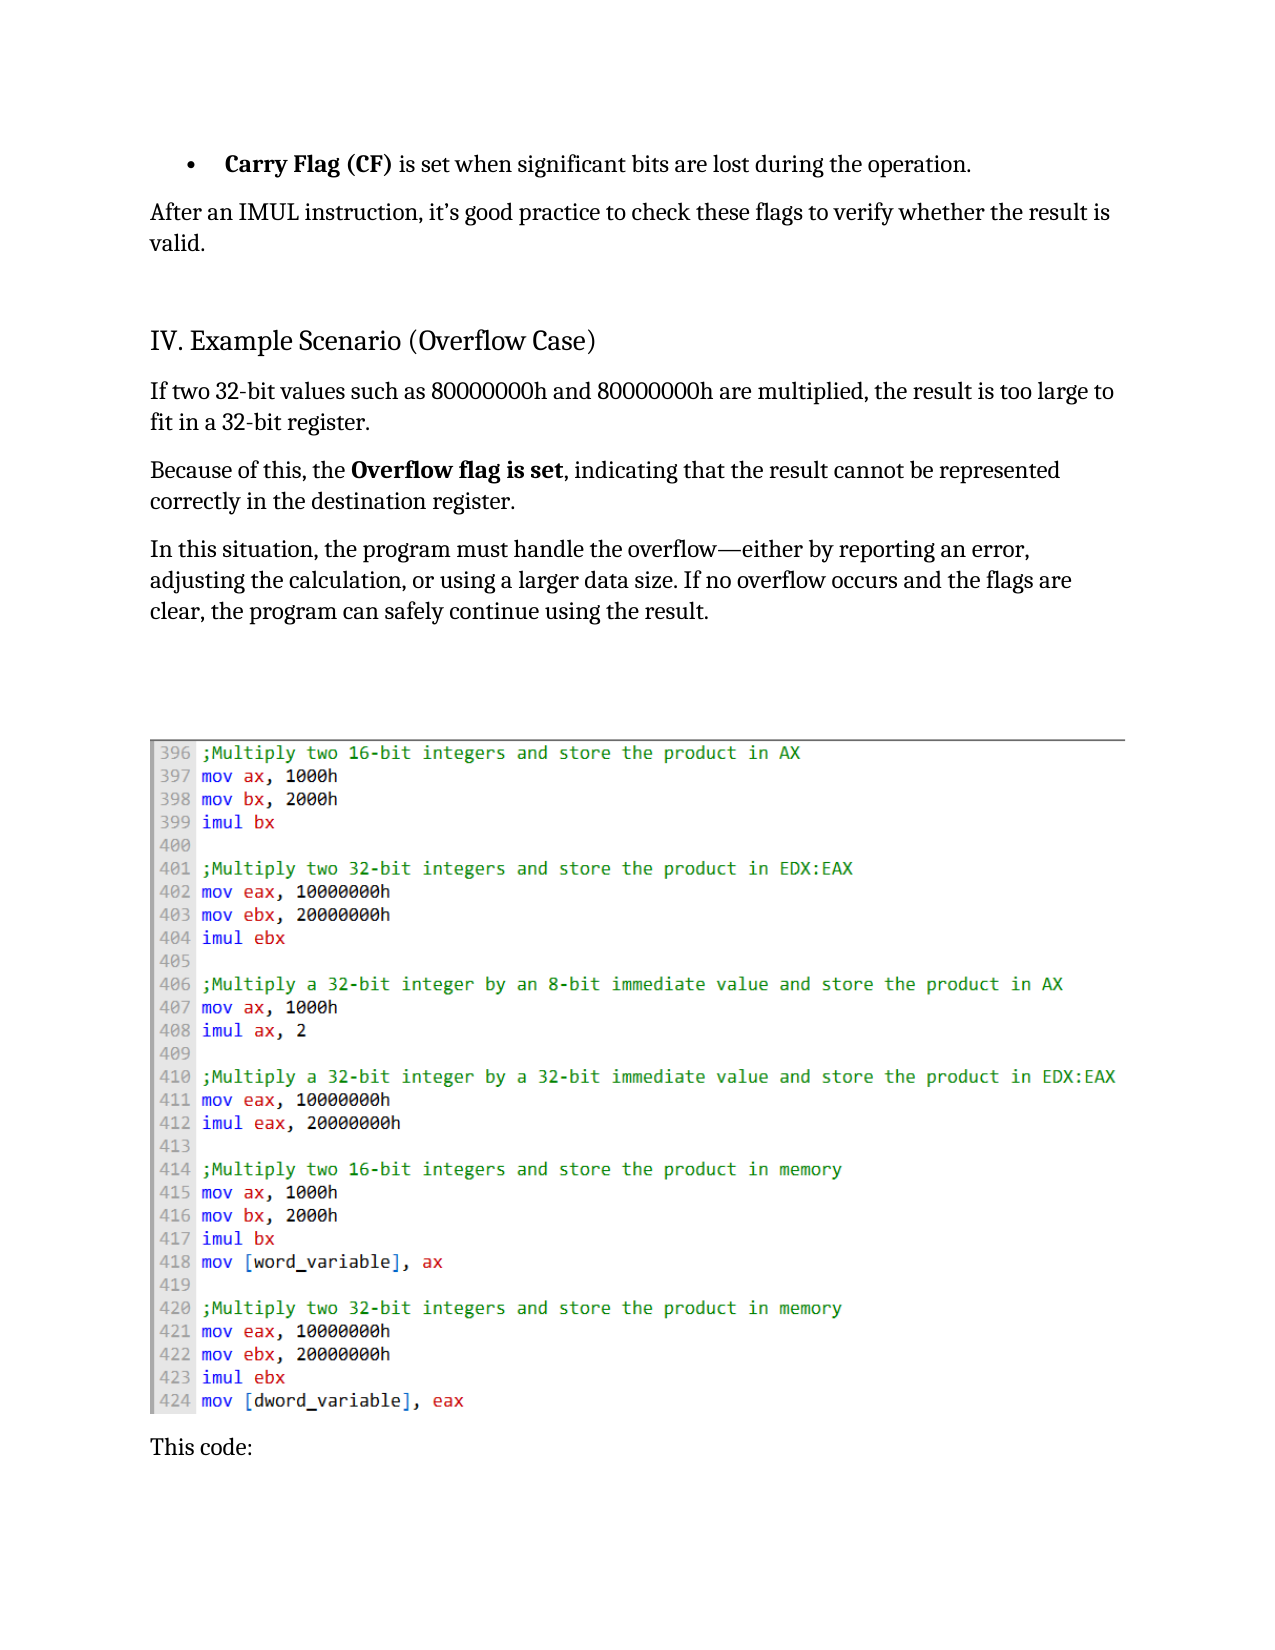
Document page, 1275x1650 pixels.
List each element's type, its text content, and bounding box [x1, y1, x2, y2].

text In this situation, the program must handle the overflow—either by reporting an error, adjusting the calculation, or using a larger data size. If no overflow occurs and the flags are clear, the program can safely continue using the result. [150, 534, 1125, 625]
text If two 32-bit values such as 80000000h and 80000000h are multiplied, the result is too large to fit in a 32-bit register. [150, 377, 1125, 437]
text Because of this, the Overflow flag is set, indicating that the result cannot be represented correctly in the destination register. [150, 456, 1125, 516]
list Carry Flag (CF) is set when significant bits are lost during the operation. [187, 150, 1125, 179]
text After an IMUL instruction, it’s good practice to check these flags to verify whether the result is valid. [150, 198, 1125, 257]
text This code: [150, 1432, 1125, 1461]
text IV. Example Scenario (Overflow Case) [150, 324, 1125, 358]
picture [150, 739, 1125, 1414]
